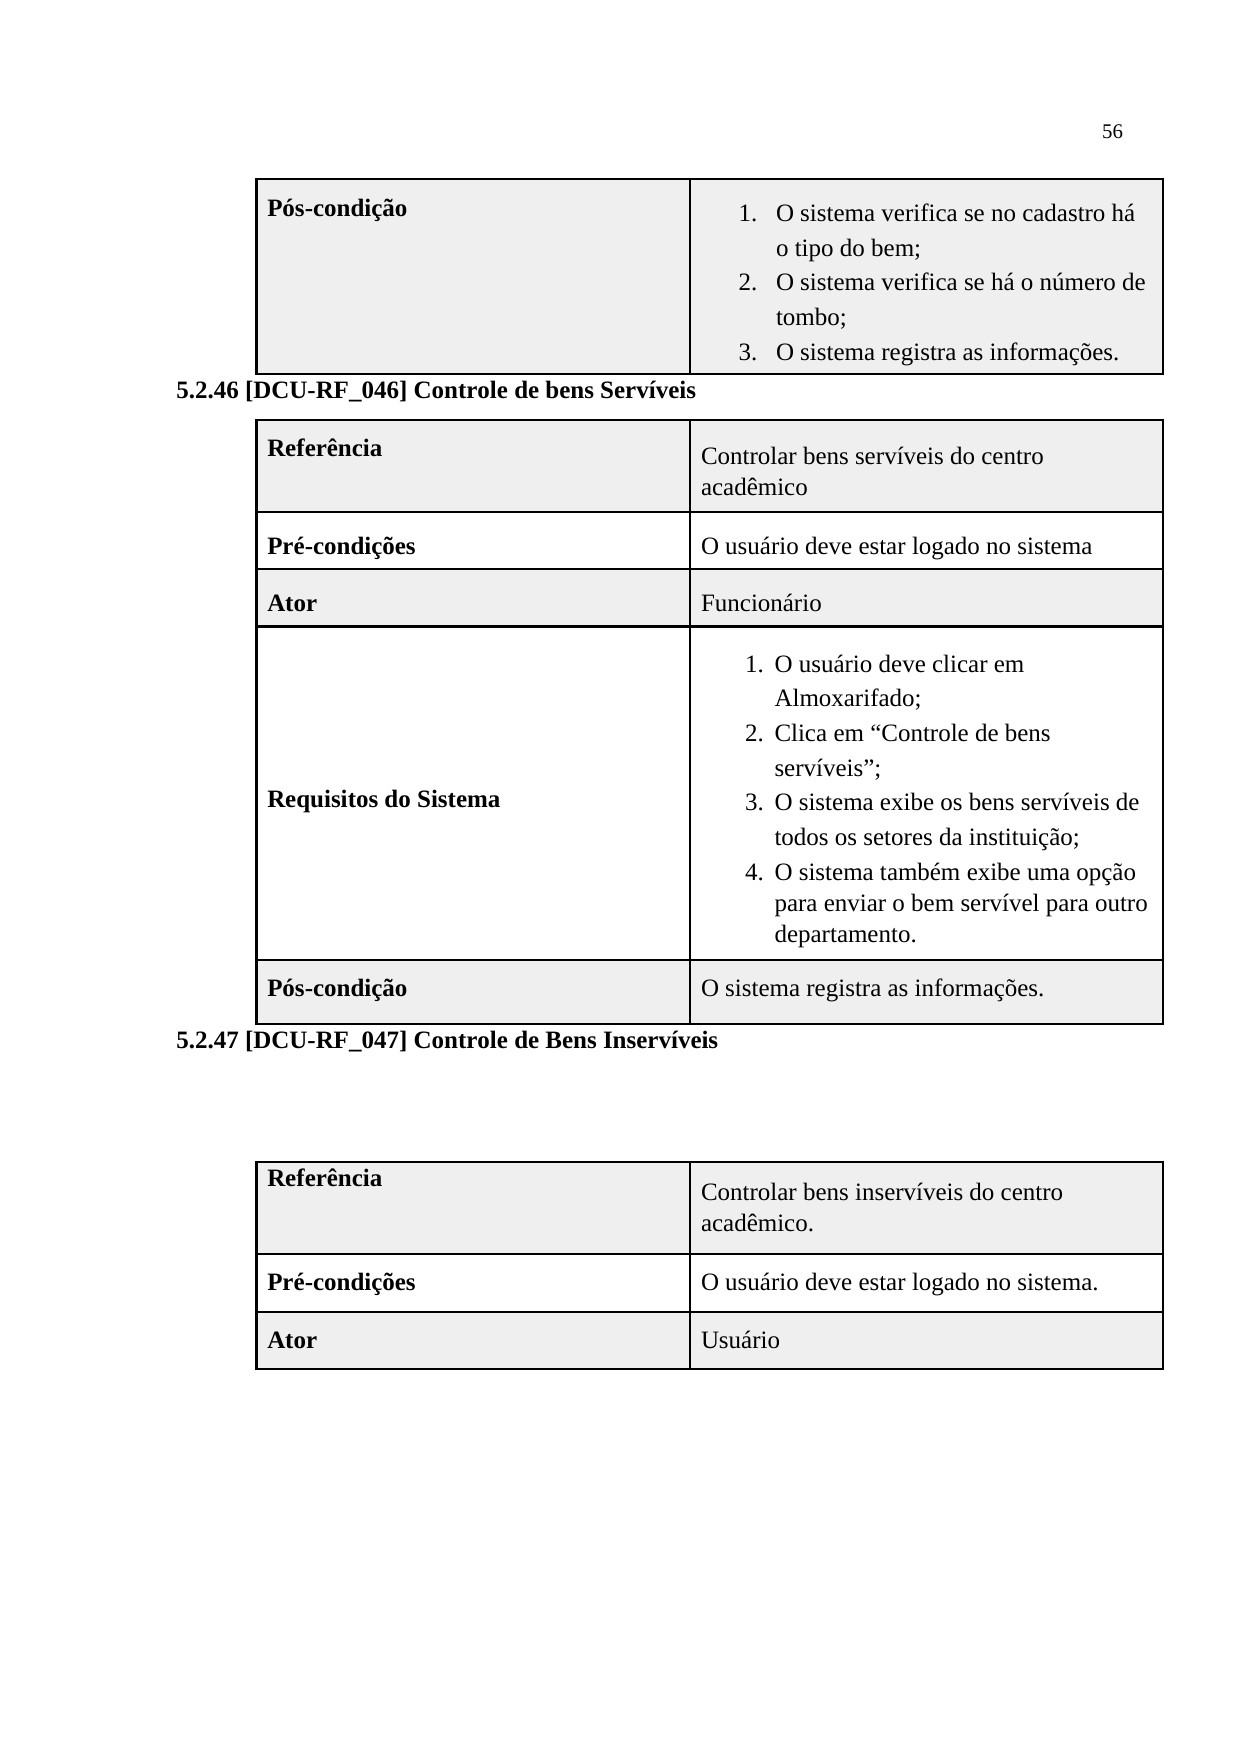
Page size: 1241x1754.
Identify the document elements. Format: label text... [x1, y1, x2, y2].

table_cell Usuário [691, 1313, 1162, 1368]
table_cell O usuário deve estar logado no sistema [691, 513, 1162, 568]
table_cell Pré-condições [258, 513, 689, 568]
table_cell O usuário deve clicar em Almoxarifado; Clica em “Controle de bens servíveis”; O sistema exibe os bens servíveis de todos os setores da instituição; O sistema também exibe uma opção para enviar o bem servível para outro departamento. [691, 628, 1162, 958]
subtitle 5.2.47 [DCU-RF_047] Controle de Bens Inservíveis [176, 1025, 1122, 1054]
table_header Referência [258, 421, 689, 511]
table_header Controlar bens servíveis do centro acadêmico [691, 421, 1162, 511]
table_cell Requisitos do Sistema [258, 628, 689, 958]
table_cell Ator [258, 570, 689, 625]
table_cell O sistema verifica se no cadastro há o tipo do bem; O sistema verifica se há o número de tombo; O sistema registra as informações. [691, 180, 1162, 373]
table_header Controlar bens inservíveis do centro acadêmico. [691, 1163, 1162, 1253]
subtitle 5.2.46 [DCU-RF_046] Controle de bens Servíveis [176, 375, 1122, 404]
table_cell Ator [258, 1313, 689, 1368]
table_cell Pré-condições [258, 1255, 689, 1311]
table_cell Pós-condição [258, 961, 689, 1023]
table_header Referência [258, 1163, 689, 1253]
table_cell O sistema registra as informações. [691, 961, 1162, 1023]
table_cell O usuário deve estar logado no sistema. [691, 1255, 1162, 1311]
table_cell Funcionário [691, 570, 1162, 625]
table_cell Pós-condição [258, 180, 689, 373]
